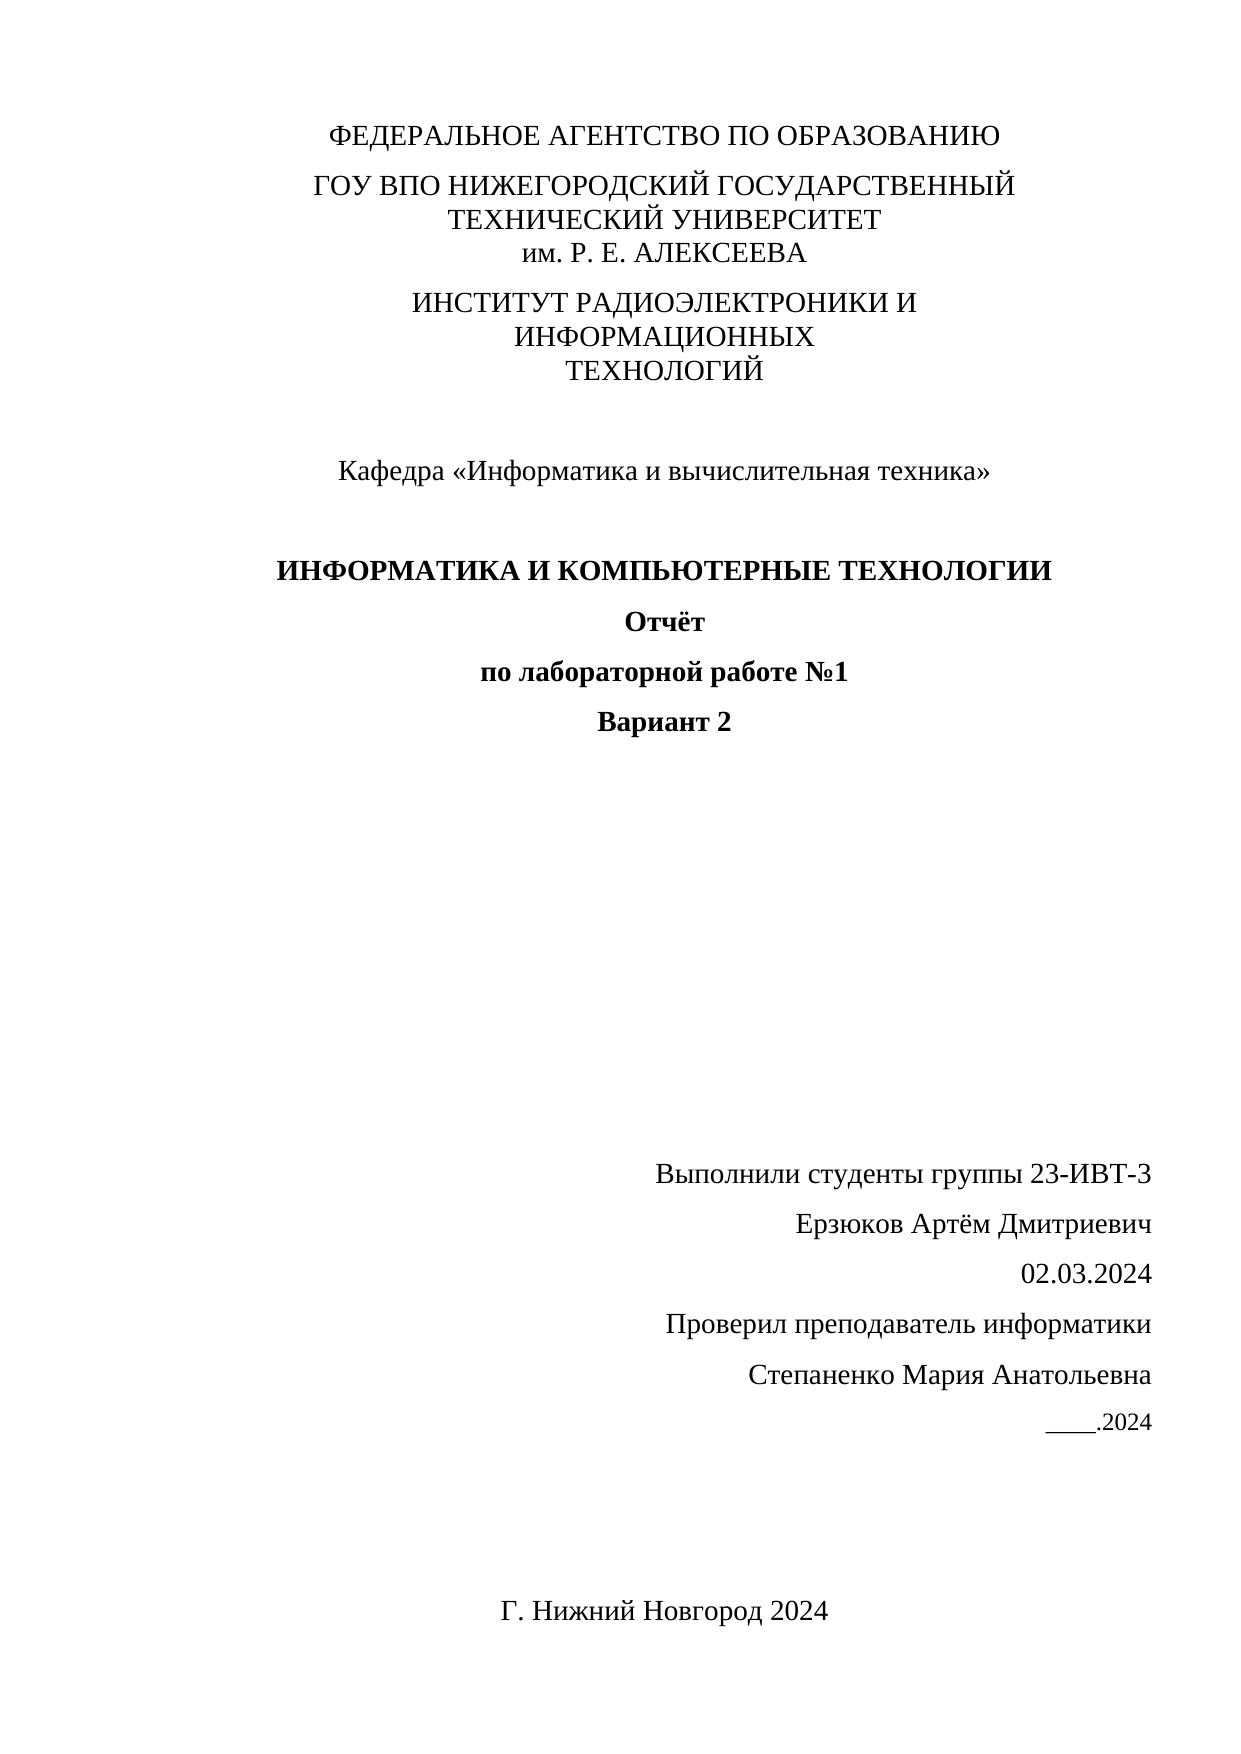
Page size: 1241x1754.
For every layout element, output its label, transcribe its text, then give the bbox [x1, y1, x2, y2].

text Степаненко Мария Анатольевна [177, 1357, 1152, 1390]
text Ерзюков Артём Дмитриевич [177, 1206, 1152, 1240]
text ИНФОРМАТИКА И КОМПЬЮТЕРНЫЕ ТЕХНОЛОГИИ [177, 553, 1152, 587]
text ФЕДЕРАЛЬНОЕ АГЕНТСТВО ПО ОБРАЗОВАНИЮ [177, 118, 1152, 152]
text ГОУ ВПО НИЖЕГОРОДСКИЙ ГОСУДАРСТВЕННЫЙ ТЕХНИЧЕСКИЙ УНИВЕРСИТЕТ им. Р. Е. АЛЕКСЕЕВА [177, 168, 1152, 269]
text Вариант 2 [177, 704, 1152, 738]
text ИНСТИТУТ РАДИОЭЛЕКТРОНИКИ И ИНФОРМАЦИОННЫХ ТЕХНОЛОГИЙ [177, 286, 1152, 386]
text Проверил преподаватель информатики [177, 1307, 1152, 1340]
text Кафедра «Информатика и вычислительная техника» [177, 453, 1152, 487]
text Выполнили студенты группы 23-ИВТ-3 [177, 1156, 1152, 1189]
text Отчёт [177, 604, 1152, 637]
text Г. Нижний Новгород 2024 [177, 1593, 1152, 1627]
text по лабораторной работе №1 [177, 654, 1152, 687]
text ____.2024 [177, 1407, 1152, 1436]
text 02.03.2024 [177, 1256, 1152, 1290]
